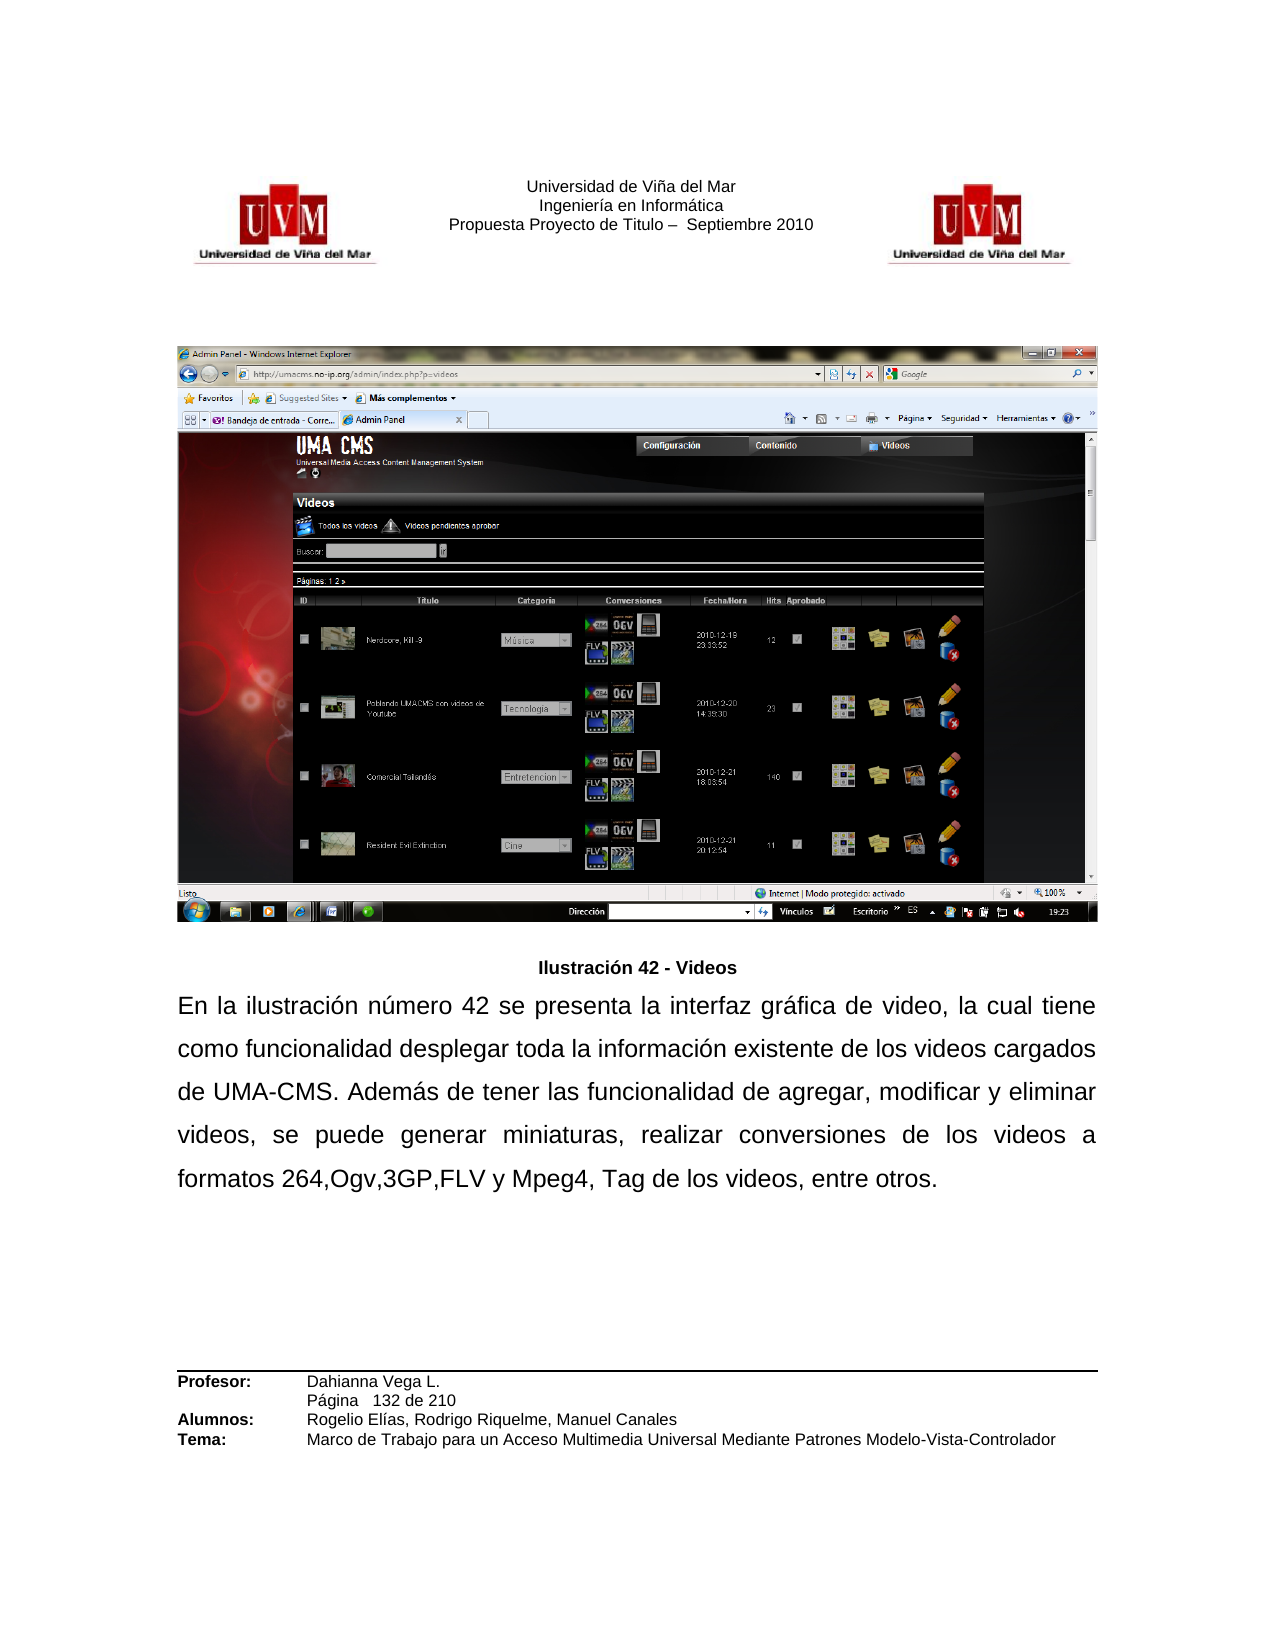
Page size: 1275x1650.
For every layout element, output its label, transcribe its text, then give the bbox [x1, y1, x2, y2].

picture [177, 346, 1098, 922]
picture [177, 176, 390, 267]
text En la ilustración número 42 se presenta la interfaz gráfica de video, la cual tiene como funcionalidad desplegar toda la información existente de los videos cargados de UMA-CMS. Además de tener las funcionalidad de agregar, modificar y eliminar videos, se puede generar miniaturas, realizar conversiones de los videos a formatos 264,Ogv,3GP,FLV y Mpeg4, Tag de los videos, entre otros. [177, 991, 1098, 1192]
picture [871, 176, 1084, 267]
